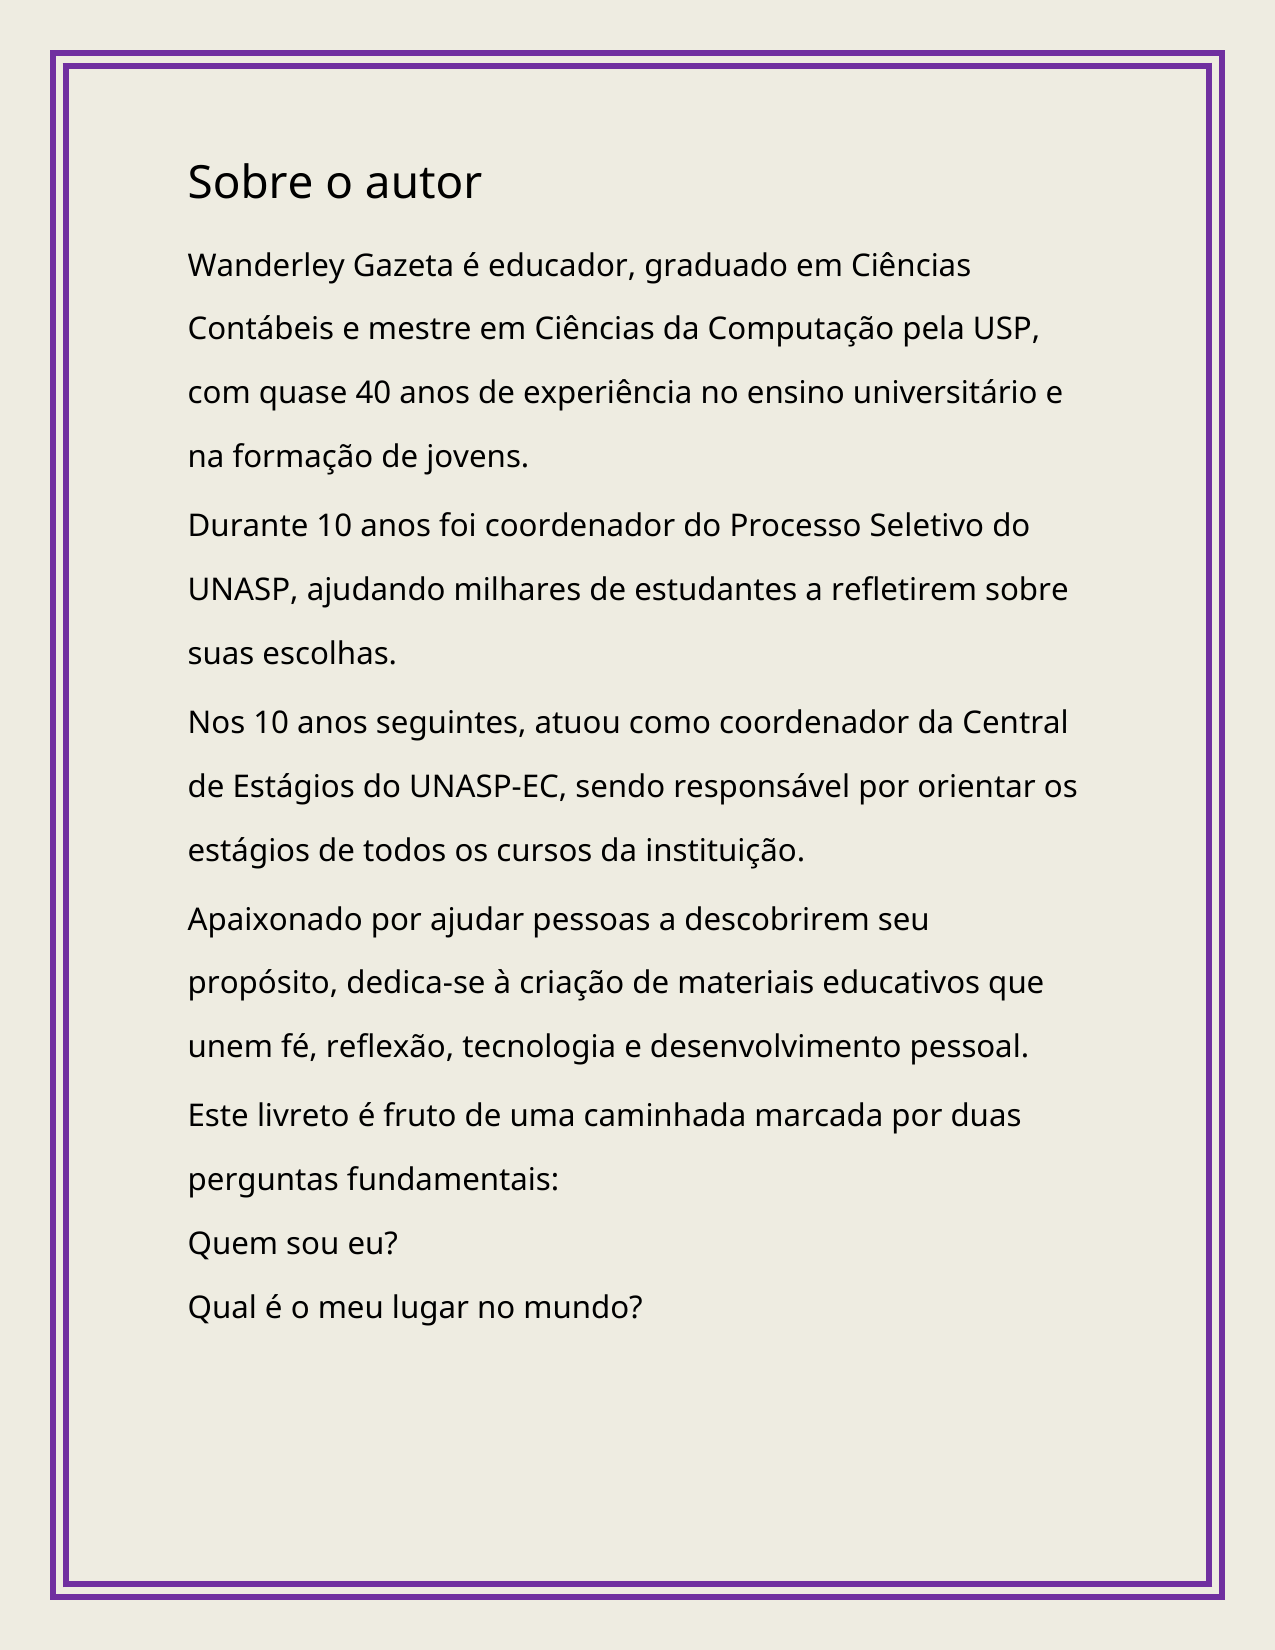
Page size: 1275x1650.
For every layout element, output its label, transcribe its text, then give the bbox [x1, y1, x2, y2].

text Wanderley Gazeta é educador, graduado em Ciências Contábeis e mestre em Ciências da Computação pela USP, com quase 40 anos de experiência no ensino universitário e na formação de jovens. [187, 242, 1087, 477]
text Este livreto é fruto de uma caminhada marcada por duas perguntas fundamentais: Quem sou eu? Qual é o meu lugar no mundo? [187, 1093, 1087, 1328]
text Sobre o autor [187, 150, 1087, 212]
text Nos 10 anos seguintes, atuou como coordenador da Central de Estágios do UNASP-EC, sendo responsável por orientar os estágios de todos os cursos da instituição. [187, 700, 1087, 870]
text Apaixonado por ajudar pessoas a descobrirem seu propósito, dedica-se à criação de materiais educativos que unem fé, reflexão, tecnologia e desenvolvimento pessoal. [187, 897, 1087, 1067]
text Durante 10 anos foi coordenador do Processo Seletivo do UNASP, ajudando milhares de estudantes a refletirem sobre suas escolhas. [187, 503, 1087, 673]
